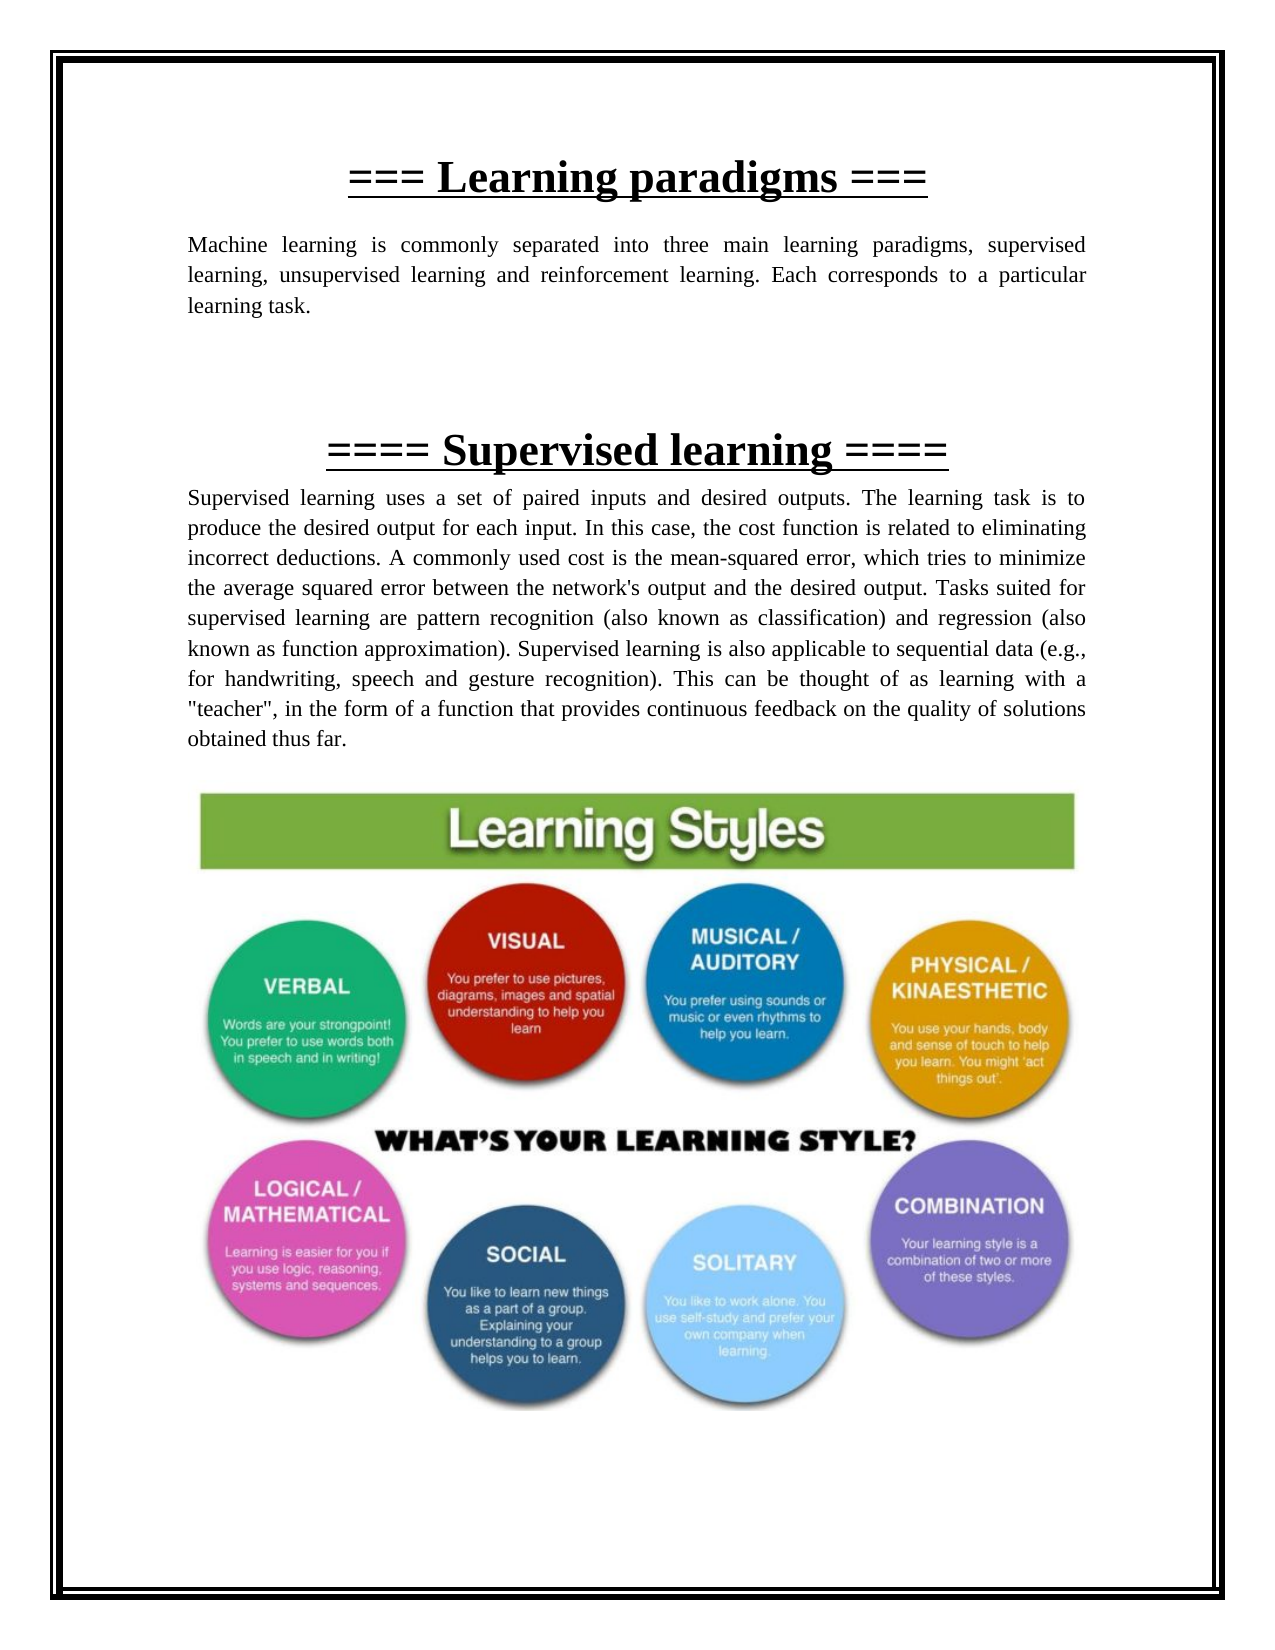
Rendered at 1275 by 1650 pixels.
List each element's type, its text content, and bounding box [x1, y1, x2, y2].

text Machine learning is commonly separated into three main learning paradigms, supervised learning, unsupervised learning and reinforcement learning. Each corresponds to a particular learning task. [187, 231, 1087, 318]
text === Learning paradigms === [187, 150, 1087, 203]
subtitle ==== Supervised learning ==== [187, 423, 1087, 476]
picture [187, 780, 1085, 1411]
text Supervised learning uses a set of paired inputs and desired outputs. The learning task is to produce the desired output for each input. In this case, the cost function is related to eliminating incorrect deductions. A commonly used cost is the mean-squared error, which tries to minimize the average squared error between the network's output and the desired output. Tasks suited for supervised learning are pattern recognition (also known as classification) and regression (also known as function approximation). Supervised learning is also applicable to sequential data (e.g., for handwriting, speech and gesture recognition). This can be thought of as learning with a "teacher", in the form of a function that provides continuous feedback on the quality of solutions obtained thus far. [187, 483, 1087, 752]
